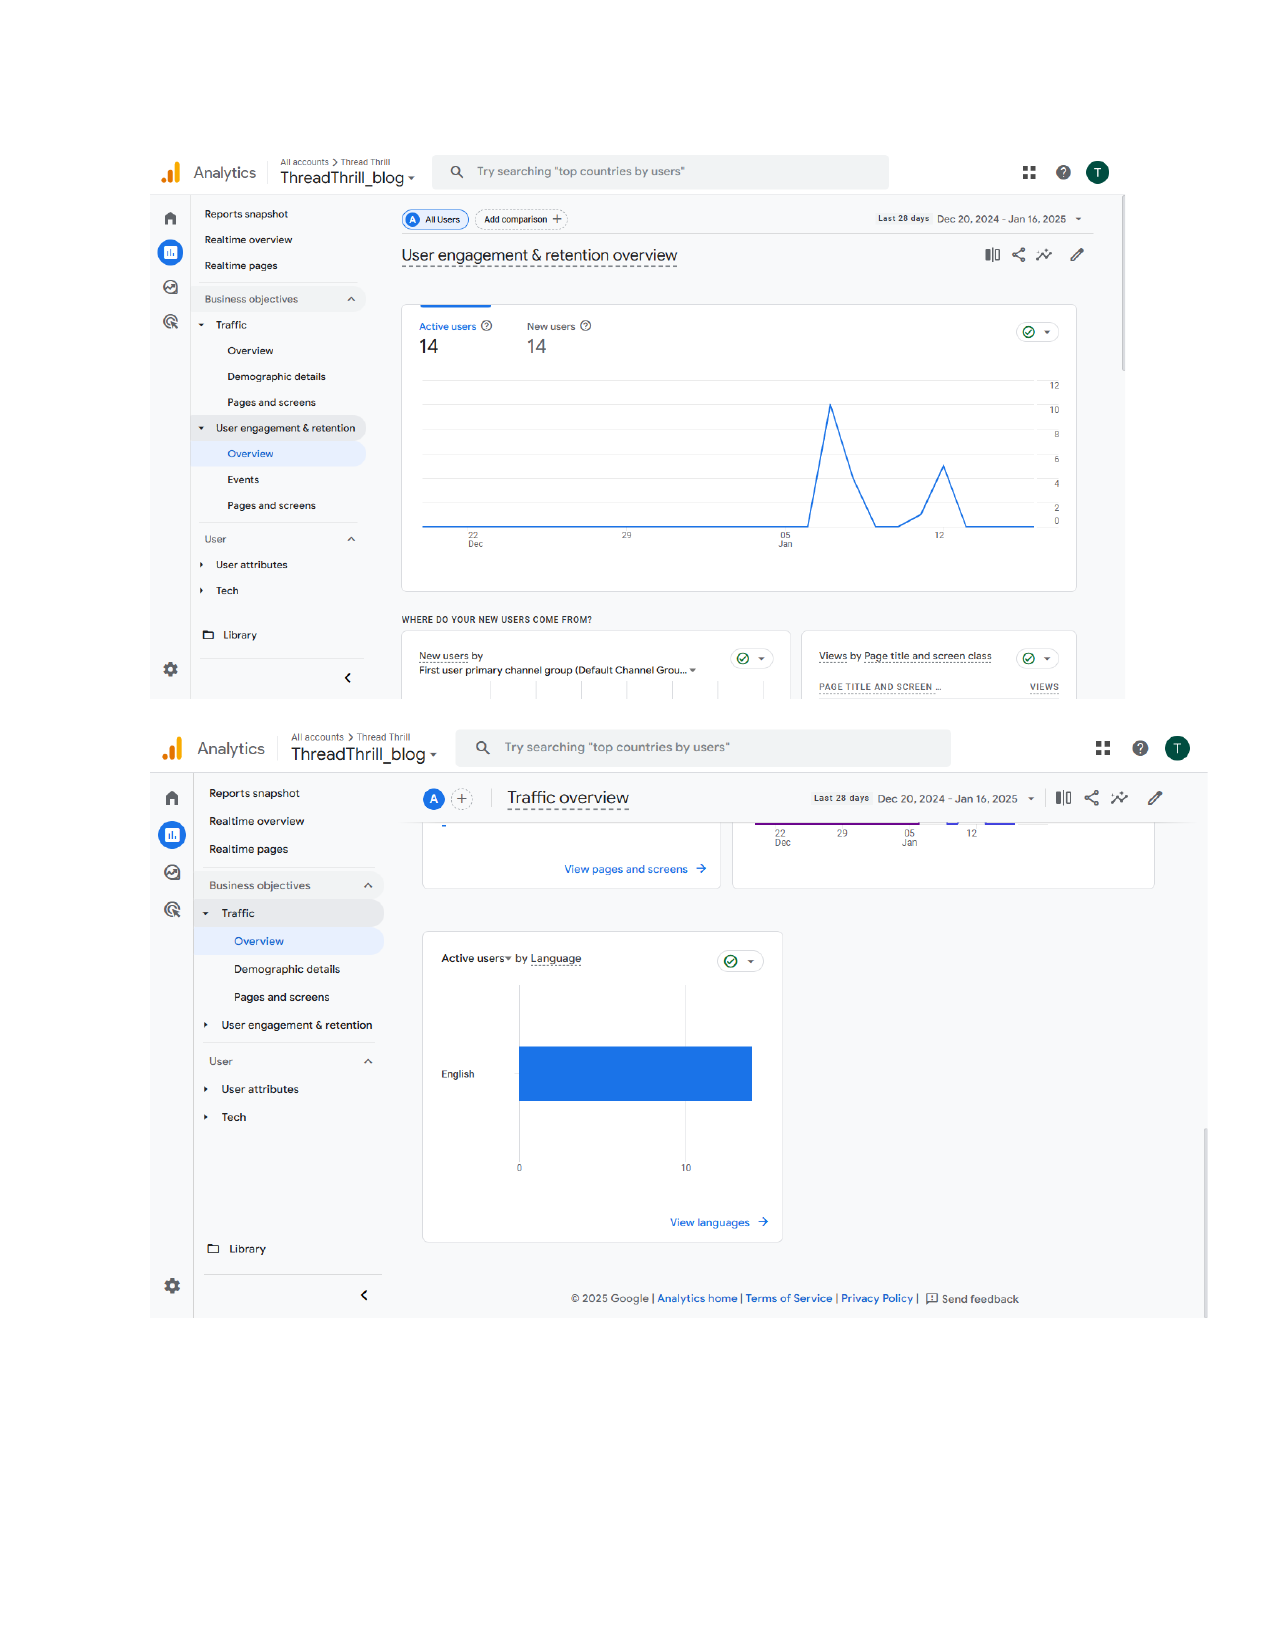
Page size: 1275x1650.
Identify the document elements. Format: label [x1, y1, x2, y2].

picture [150, 723, 1208, 1318]
picture [150, 150, 1125, 699]
